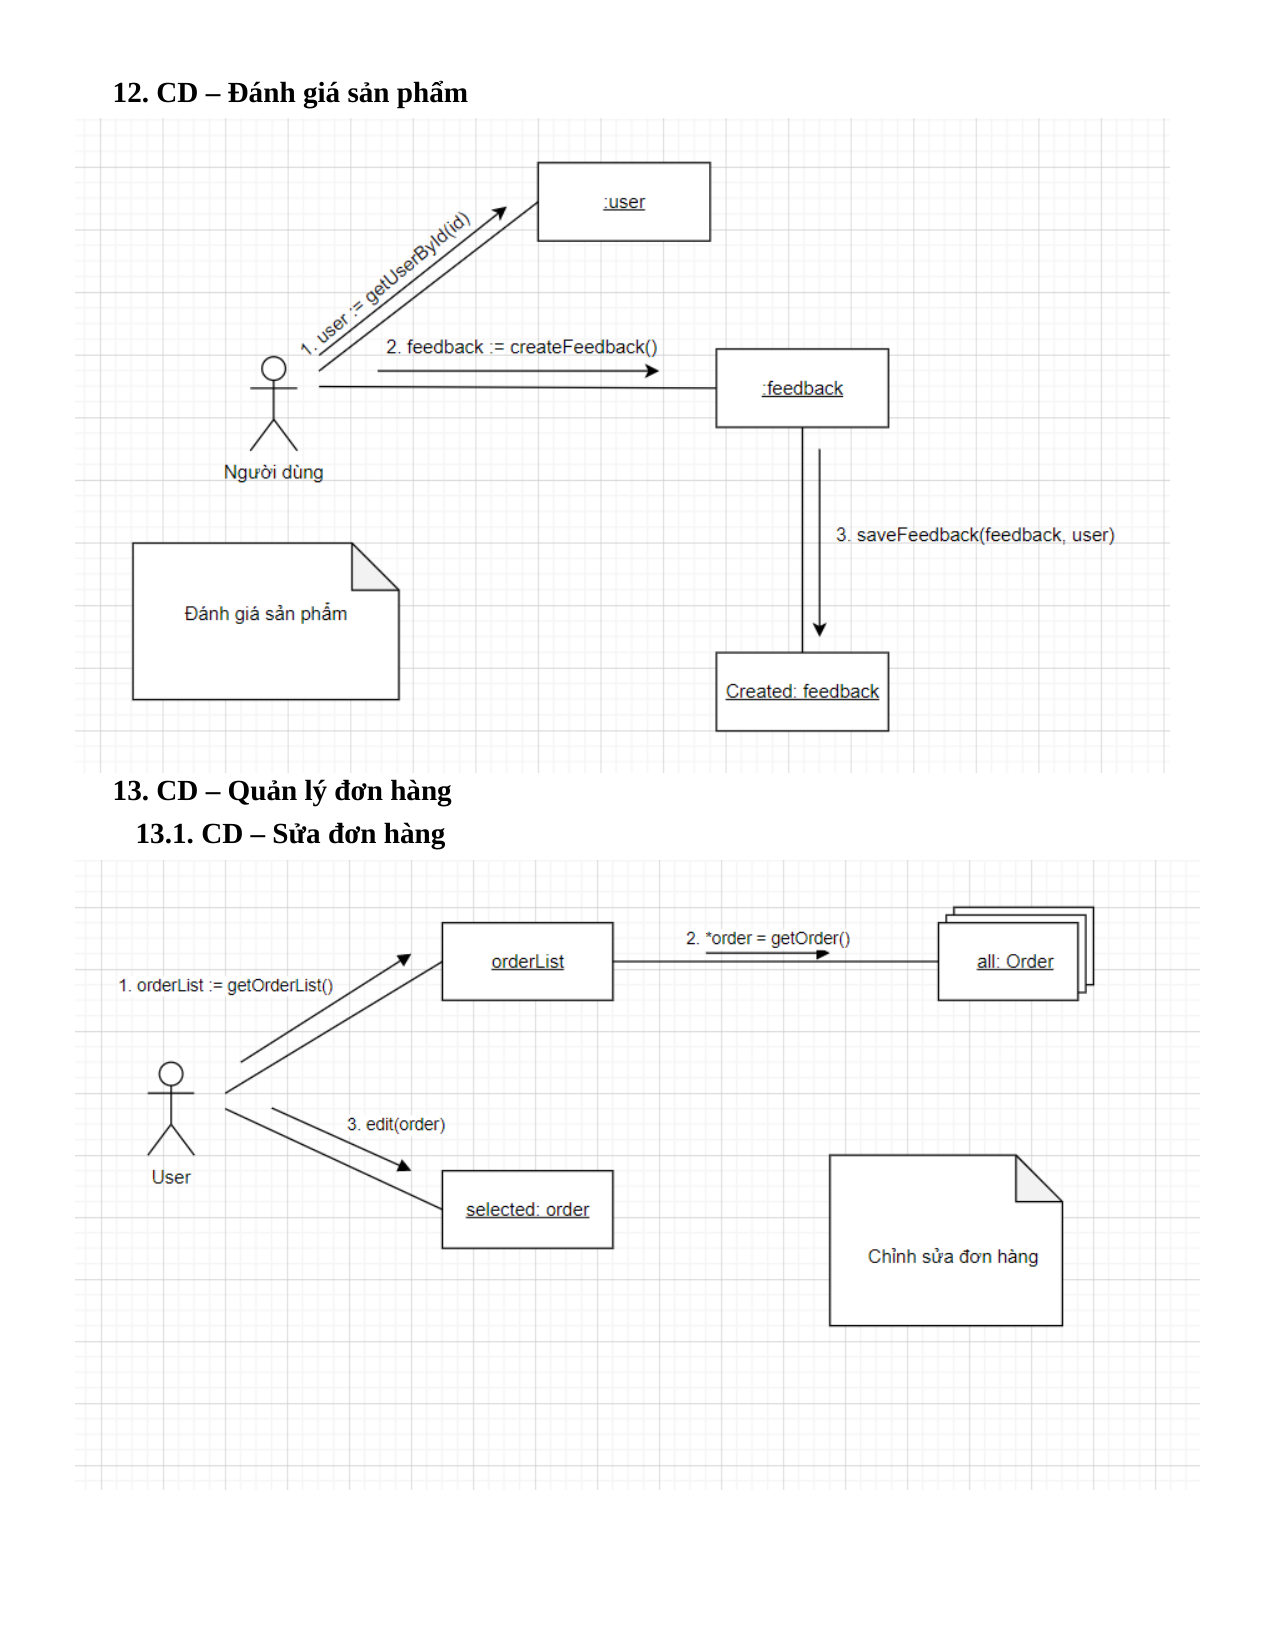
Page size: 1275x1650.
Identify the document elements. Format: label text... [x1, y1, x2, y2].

text 12. CD – Đánh giá sản phẩm [112, 75, 1200, 108]
picture [75, 118, 1171, 773]
picture [75, 860, 1200, 1490]
text 13. CD – Quản lý đơn hàng [112, 773, 1200, 806]
text 13.1. CD – Sửa đơn hàng [135, 817, 1200, 850]
